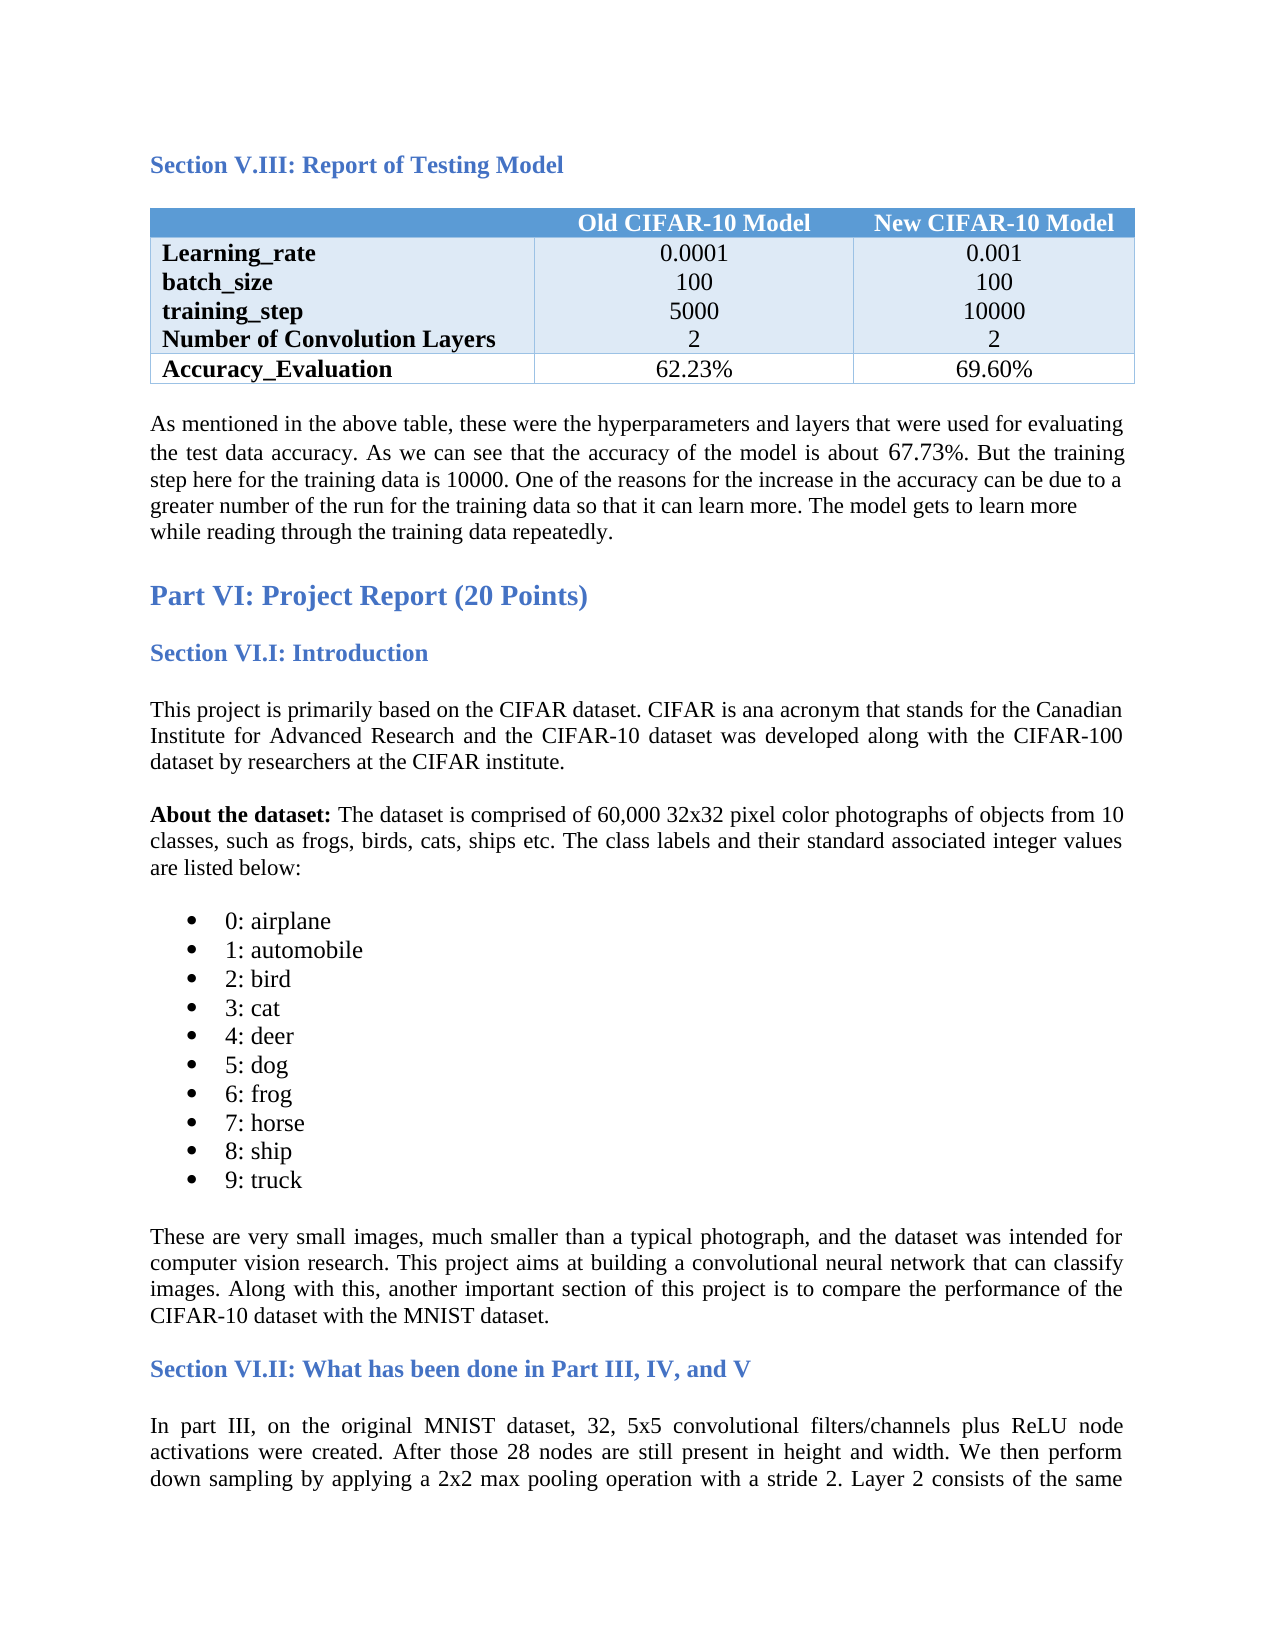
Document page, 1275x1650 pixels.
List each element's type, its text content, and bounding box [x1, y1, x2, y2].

text Section VI.II: What has been done in Part III, IV, and V [150, 1354, 1125, 1383]
text About the dataset: The dataset is comprised of 60,000 32x32 pixel color photographs of objects from 10 classes, such as frogs, birds, cats, ships etc. The class labels and their standard associated integer values are listed below: [150, 801, 1125, 880]
list 0: airplane [187, 906, 1125, 935]
table_cell 0.001 100 10000 2 [854, 238, 1134, 353]
text Section V.III: Report of Testing Model [150, 150, 1125, 179]
text As mentioned in the above table, these were the hyperparameters and layers that were used for evaluating the test data accuracy. As we can see that the accuracy of the model is about 67.73%. But the training step here for the training data is 10000. One of the reasons for the increase in the accuracy can be due to a greater number of the run for the training data so that it can learn more. The model gets to learn more [150, 411, 1125, 518]
list 1: automobile [187, 935, 1125, 964]
list 7: horse [187, 1108, 1125, 1136]
list 5: dog [187, 1050, 1125, 1079]
list 6: frog [187, 1079, 1125, 1108]
table_header New CIFAR-10 Model [854, 209, 1134, 237]
text This project is primarily based on the CIFAR dataset. CIFAR is ana acronym that stands for the Canadian Institute for Advanced Research and the CIFAR-10 dataset was developed along with the CIFAR-100 dataset by researchers at the CIFAR institute. [150, 696, 1125, 775]
text These are very small images, much smaller than a typical photograph, and the dataset was intended for computer vision research. This project aims at building a convolutional neural network that can classify images. Along with this, another important section of this project is to compare the performance of the CIFAR-10 dataset with the MNIST dataset. [150, 1223, 1125, 1328]
list 9: truck [187, 1165, 1125, 1194]
list 8: ship [187, 1136, 1125, 1165]
list 3: cat [187, 993, 1125, 1021]
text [150, 1412, 1125, 1491]
table_cell 62.23% [535, 354, 853, 383]
table_cell 0.0001 100 5000 2 [535, 238, 853, 353]
table_header Old CIFAR-10 Model [535, 209, 853, 237]
table_header [151, 209, 534, 237]
table_cell 69.60% [854, 354, 1134, 383]
text Section VI.I: Introduction [150, 638, 1125, 667]
list 4: deer [187, 1021, 1125, 1050]
text Part VI: Project Report (20 Points) [150, 578, 1125, 612]
text while reading through the training data repeatedly. [150, 518, 1125, 545]
table_cell Learning_rate batch_size training_step Number of Convolution Layers [151, 238, 534, 353]
table_cell Accuracy_Evaluation [151, 354, 534, 383]
list 2: bird [187, 964, 1125, 993]
